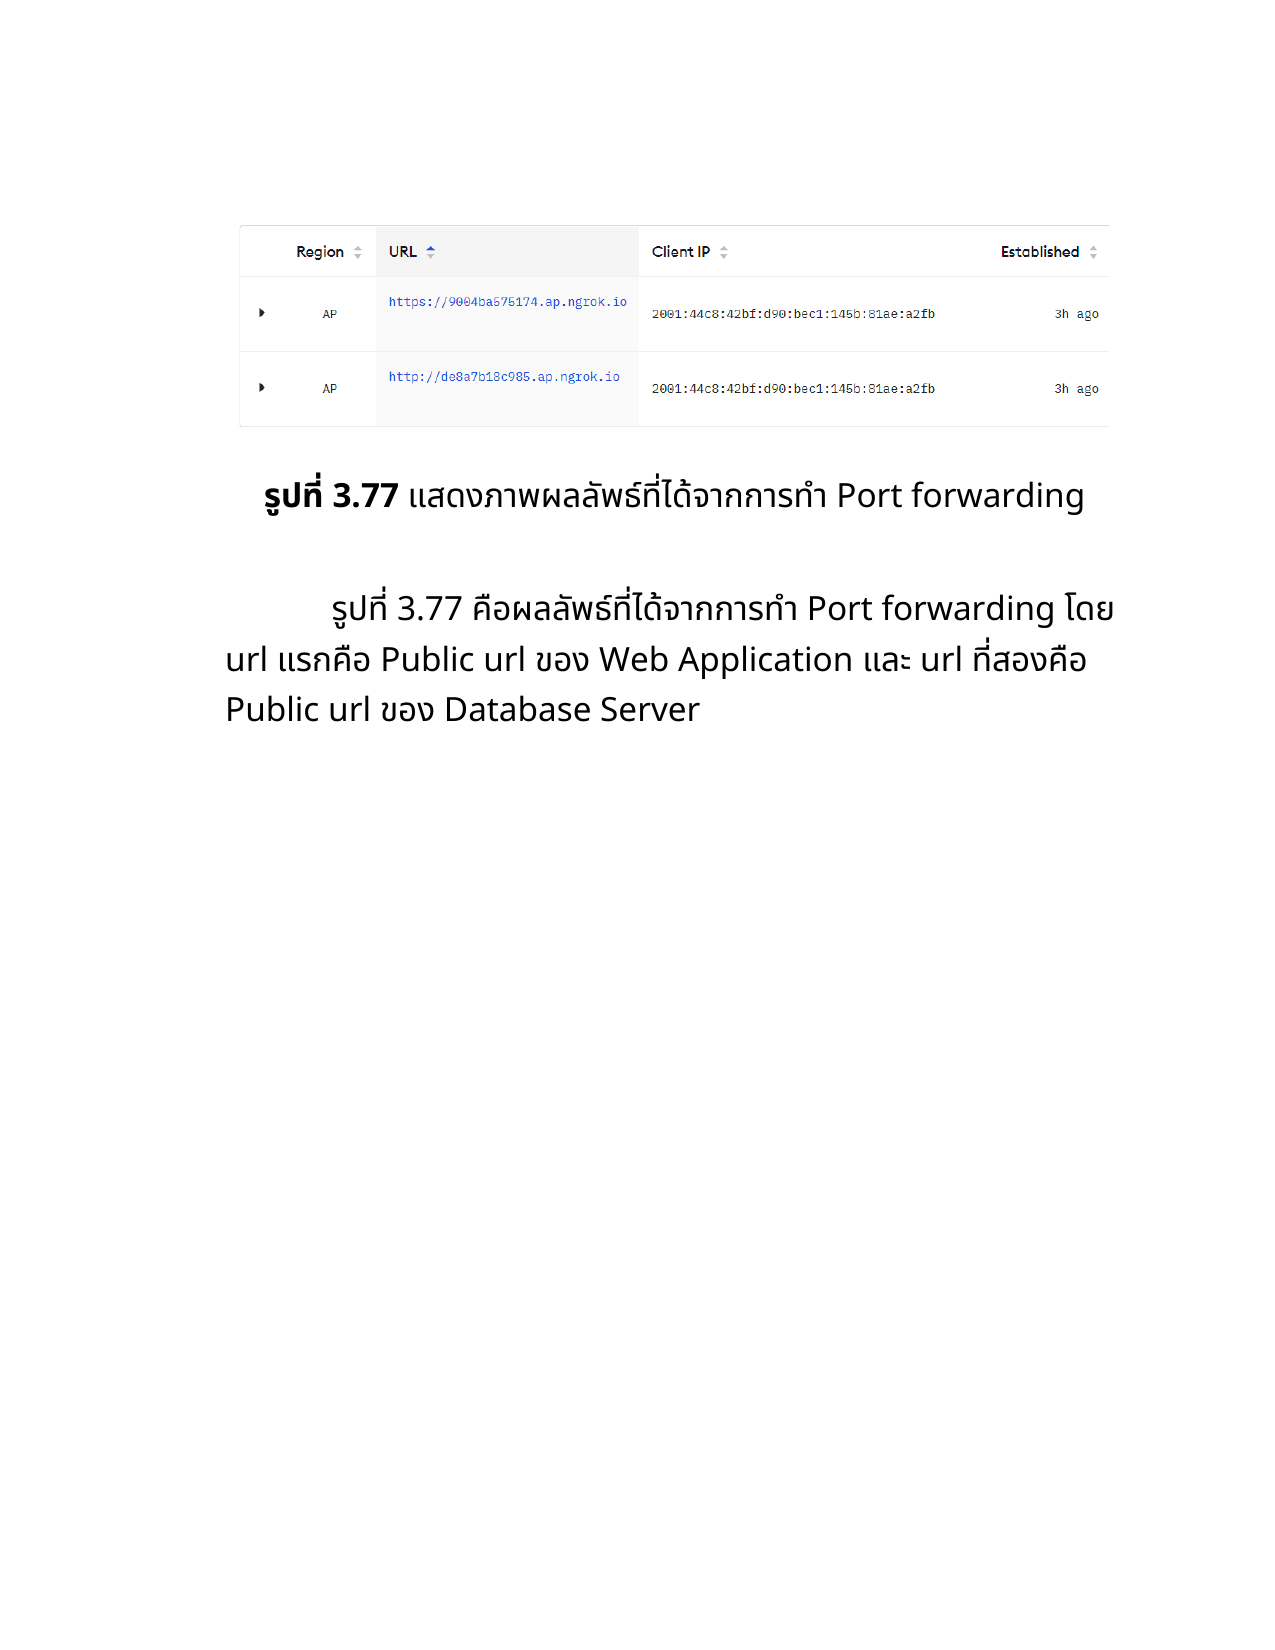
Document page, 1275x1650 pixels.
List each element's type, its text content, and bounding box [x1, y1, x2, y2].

text รูปที่ 3.77 คือผลลัพธ์ที่ได้จากการทำ Port forwarding โดย url แรกคือ Public url ของ Web Application และ url ที่สองคือ Public url ของ Database Server [225, 585, 1125, 737]
table_header รูปที่ 3.77 แสดงภาพผลลัพธ์ที่ได้จากการทำ Port forwarding [225, 225, 1124, 523]
picture [239, 225, 1110, 427]
